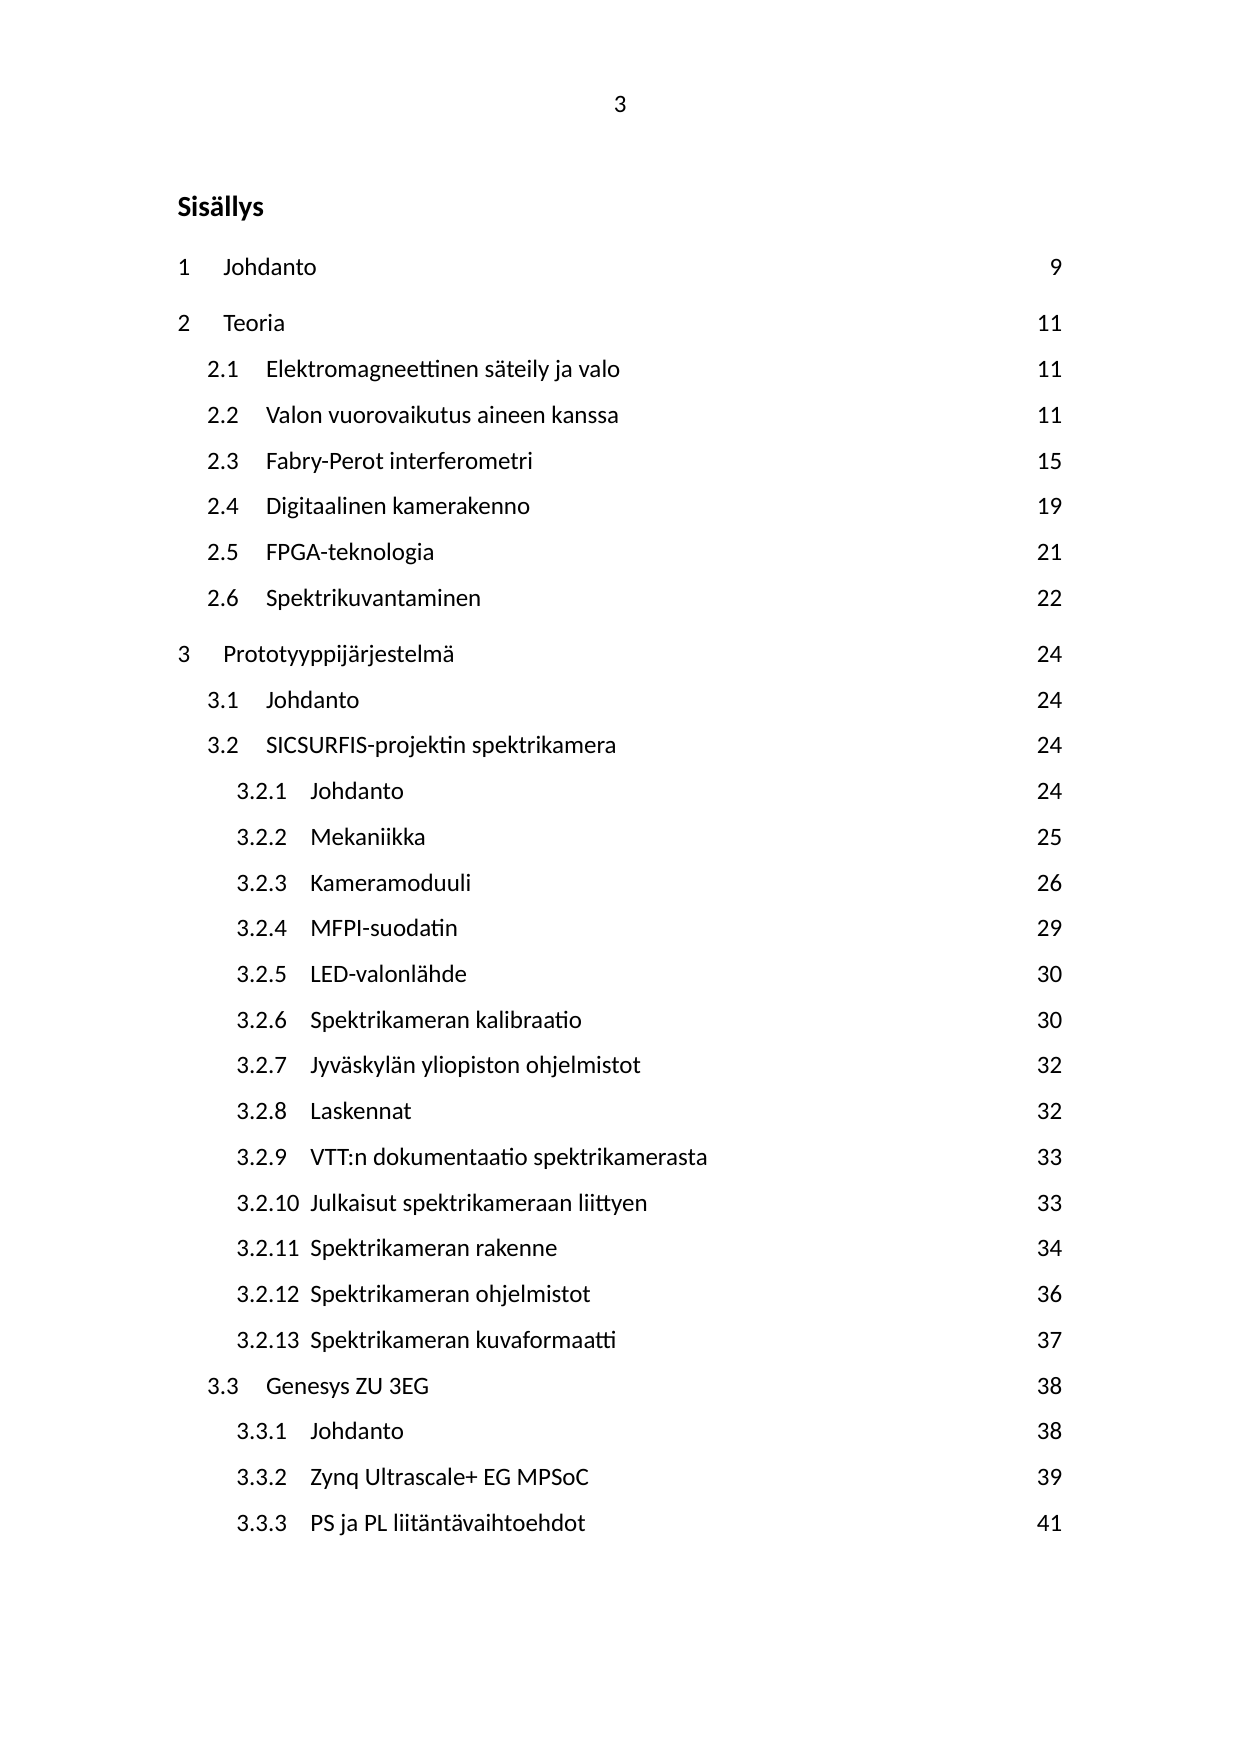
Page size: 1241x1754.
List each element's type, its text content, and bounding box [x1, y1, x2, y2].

text 2.4 Digitaalinen kamerakenno 19 [207, 491, 1063, 521]
text 3.3.2 Zynq Ultrascale+ EG MPSoC 39 [236, 1461, 1063, 1492]
text 3.2.8 Laskennat 32 [236, 1095, 1063, 1126]
text 3.3 Genesys ZU 3EG 38 [207, 1370, 1063, 1400]
text 2.2 Valon vuorovaikutus aineen kanssa 11 [207, 399, 1063, 429]
text 3.2.13 Spektrikameran kuvaformaatti 37 [236, 1324, 1063, 1354]
text 3.2.9 VTT:n dokumentaatio spektrikamerasta 33 [236, 1141, 1063, 1172]
text Sisällys [177, 188, 1063, 223]
text 2.6 Spektrikuvantaminen 22 [207, 582, 1063, 612]
text 3.2.1 Johdanto 24 [236, 775, 1063, 806]
text 2.3 Fabry-Perot interferometri 15 [207, 445, 1063, 475]
text 2 Teoria 11 [177, 308, 1063, 338]
text 3.2.5 LED-valonlähde 30 [236, 958, 1063, 989]
text 3.2.3 Kameramoduuli 26 [236, 867, 1063, 897]
text 2.5 FPGA-teknologia 21 [207, 536, 1063, 567]
text 1 Johdanto 9 [177, 251, 1063, 282]
text 3.3.3 PS ja PL liitäntävaihtoehdot 41 [236, 1507, 1063, 1537]
text 2.1 Elektromagneettinen säteily ja valo 11 [207, 353, 1063, 384]
text 3 Prototyyppijärjestelmä 24 [177, 638, 1063, 669]
text 3.2.11 Spektrikameran rakenne 34 [236, 1233, 1063, 1263]
text 3.2.12 Spektrikameran ohjelmistot 36 [236, 1278, 1063, 1309]
text 3.2.10 Julkaisut spektrikameraan liittyen 33 [236, 1187, 1063, 1217]
text 3.2.6 Spektrikameran kalibraatio 30 [236, 1004, 1063, 1034]
text 3.2 SICSURFIS-projektin spektrikamera 24 [207, 729, 1063, 760]
text 3.1 Johdanto 24 [207, 684, 1063, 714]
text 3.2.2 Mekaniikka 25 [236, 821, 1063, 852]
text 3.3.1 Johdanto 38 [236, 1416, 1063, 1446]
text 3.2.7 Jyväskylän yliopiston ohjelmistot 32 [236, 1050, 1063, 1080]
text 3.2.4 MFPI-suodatin 29 [236, 912, 1063, 943]
